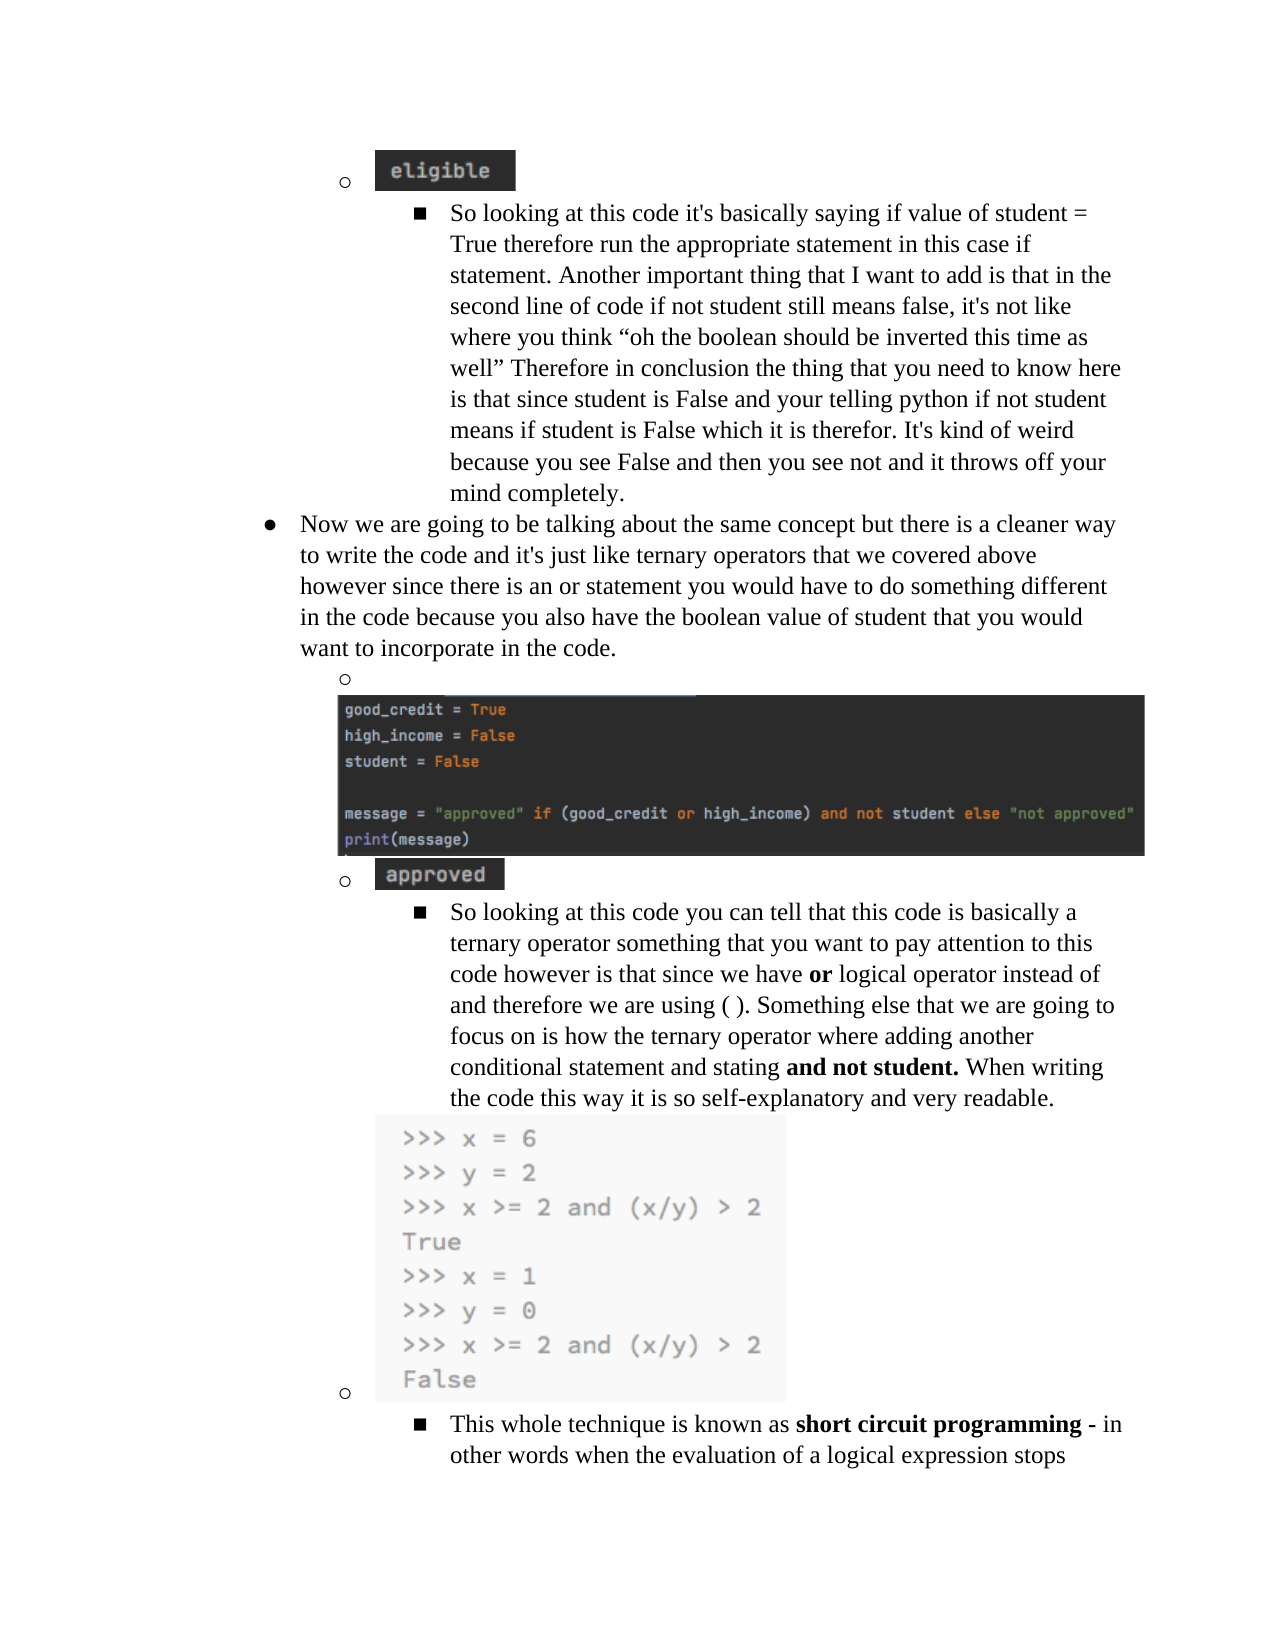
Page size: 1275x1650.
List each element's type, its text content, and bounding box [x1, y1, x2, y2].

list So looking at this code you can tell that this code is basically a ternary operator something that you want to pay attention to this code however is that since we have or logical operator instead of and therefore we are using ( ). Something else that we are going to focus on is how the ternary operator where adding another conditional statement and stating and not student. When writing the code this way it is so self-explanatory and very readable. [412, 897, 1125, 1112]
list Now we are going to be talking about the same concept but there is a cleaner way to write the code and it's just like ternary operators that we covered above however since there is an or statement you would have to do something different in the code because you also have the boolean value of student that you would want to incorporate in the code. [262, 509, 1125, 662]
list So looking at this code it's basically saying if value of student = True therefore run the appropriate statement in this case if statement. Another important thing that I want to add is that in the second line of code if not student still means false, it's not like where you think “oh the boolean should be inverted this time as well” Therefore in conclusion the thing that you need to know here is that since student is False and your telling python if not student means if student is False which it is therefor. It's kind of weird because you see False and then you see not and it throws off your mind completely. [412, 198, 1125, 506]
picture [375, 858, 505, 890]
picture [337, 695, 1145, 856]
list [412, 1409, 1125, 1469]
picture [375, 150, 516, 191]
picture [375, 1114, 786, 1402]
